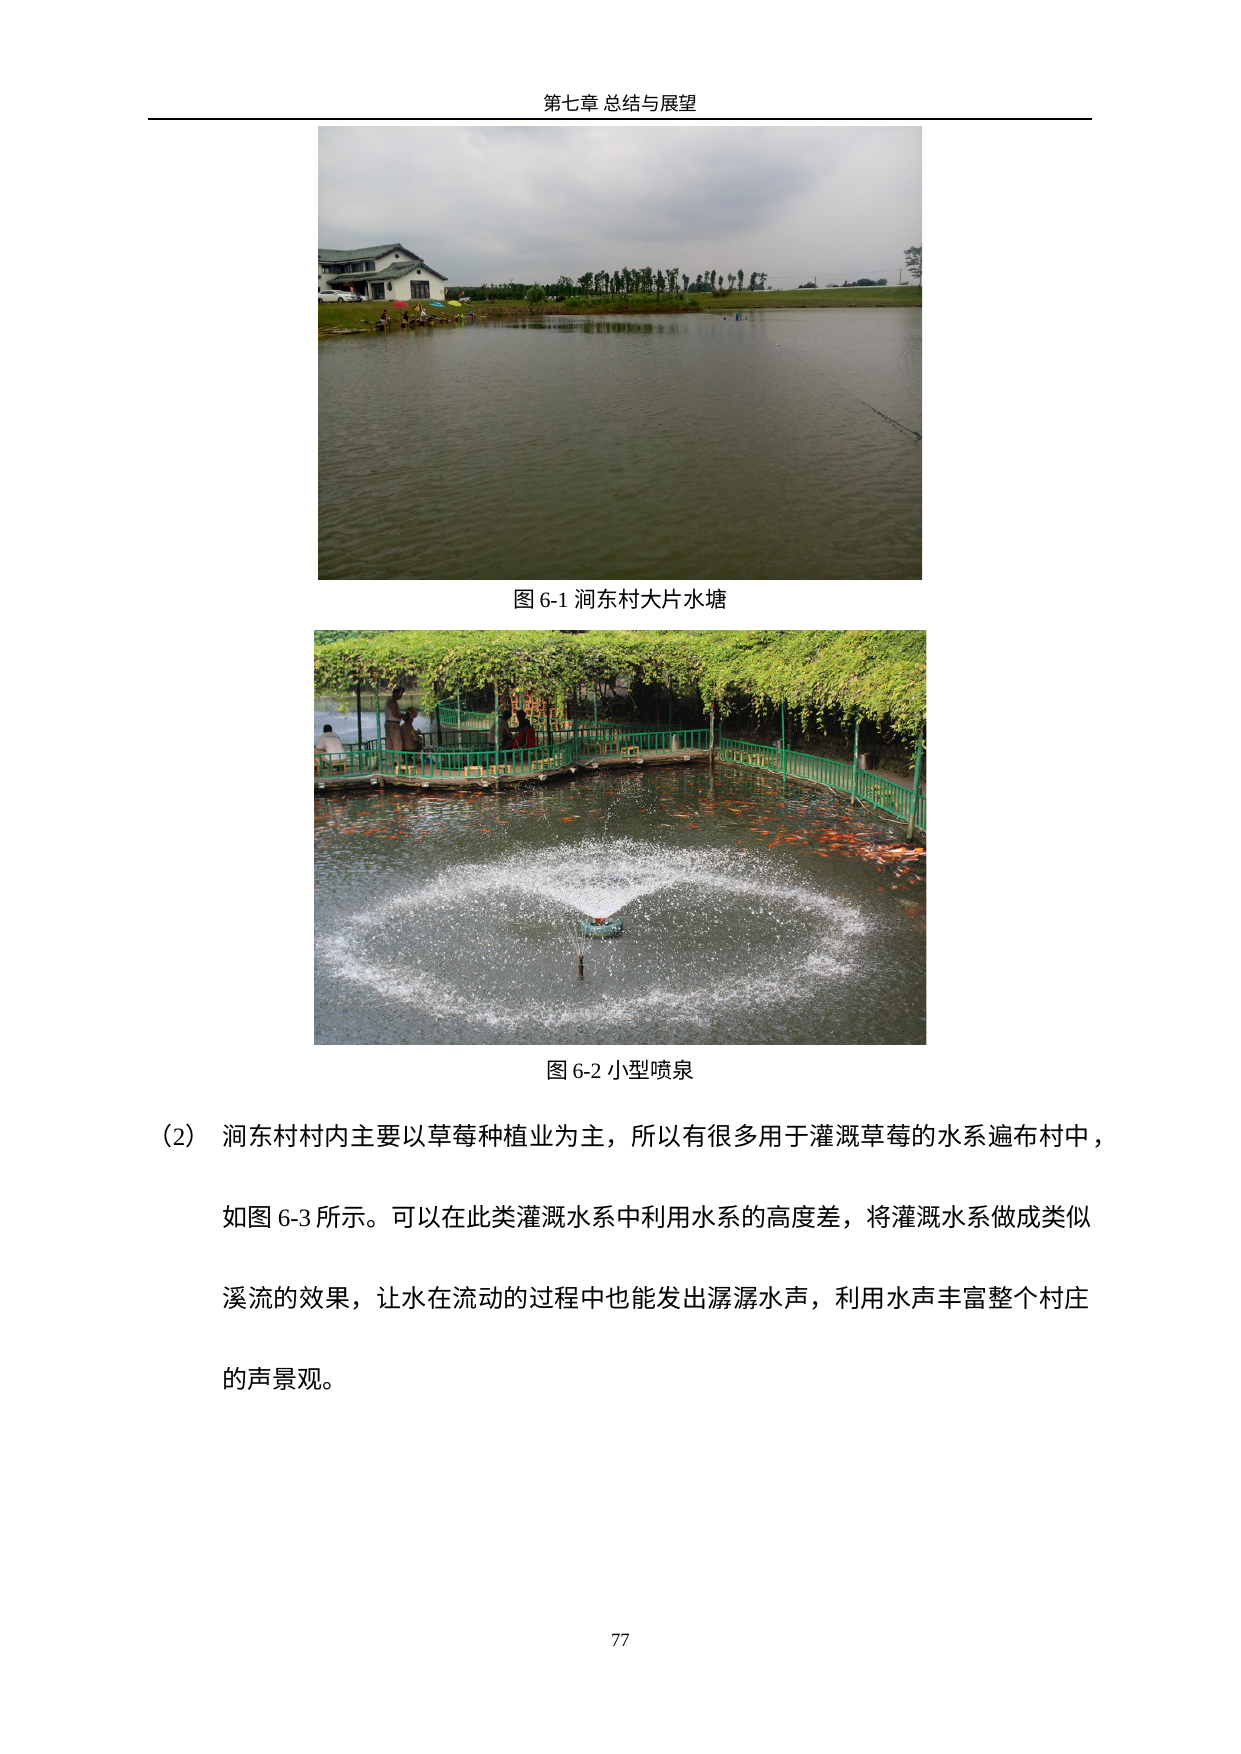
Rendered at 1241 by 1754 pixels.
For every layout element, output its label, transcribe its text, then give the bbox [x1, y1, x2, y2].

list 涧东村村内主要以草莓种植业为主，所以有很多用于灌溉草莓的水系遍布村中，如图6-3所示。可以在此类灌溉水系中利用水系的高度差，将灌溉水系做成类似溪流的效果，让水在流动的过程中也能发出潺潺水声，利用水声丰富整个村庄的声景观。 [148, 1102, 1092, 1411]
text 图6-1 涧东村大片水塘 [148, 582, 1092, 614]
picture [318, 126, 923, 580]
picture [314, 630, 927, 1045]
text 图6-2 小型喷泉 [148, 1053, 1092, 1086]
